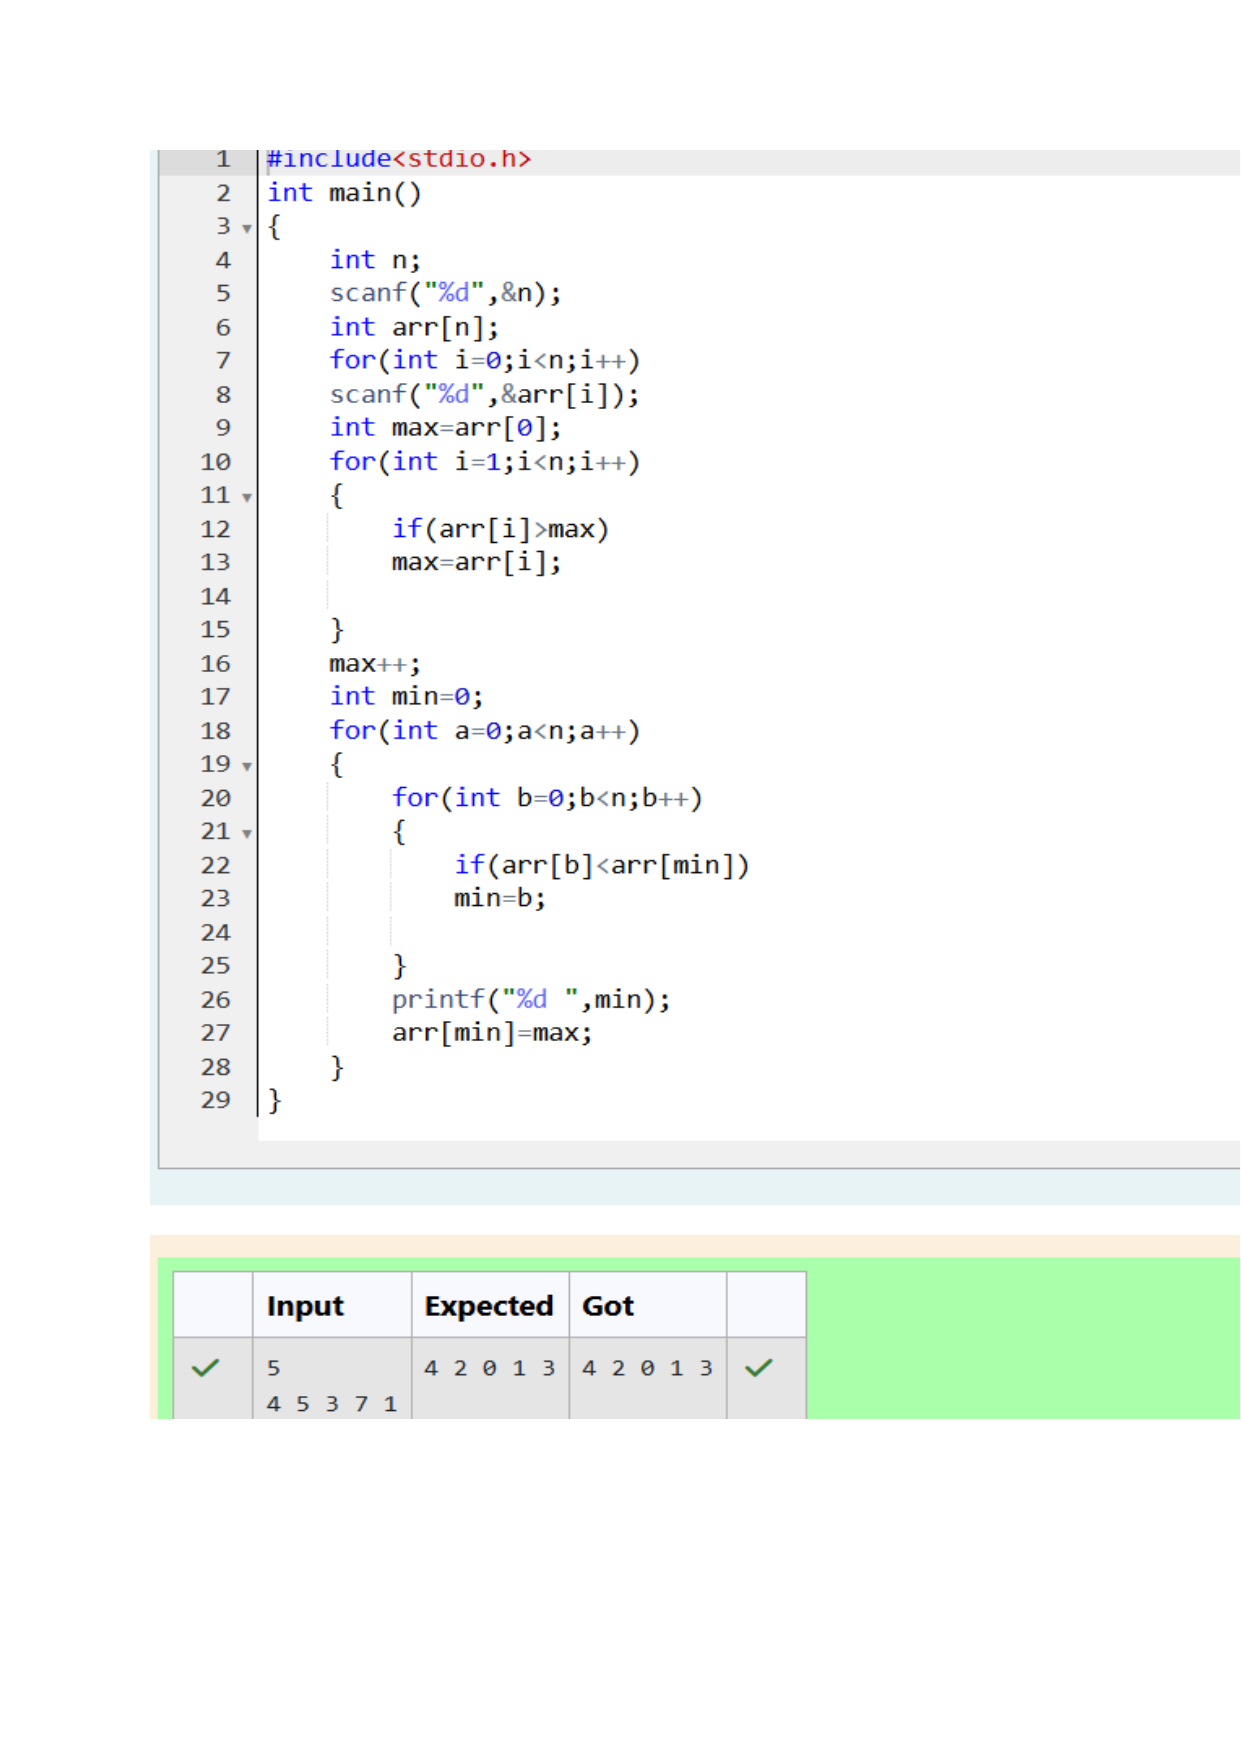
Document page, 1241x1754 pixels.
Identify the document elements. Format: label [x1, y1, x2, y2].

picture [150, 150, 1241, 1419]
